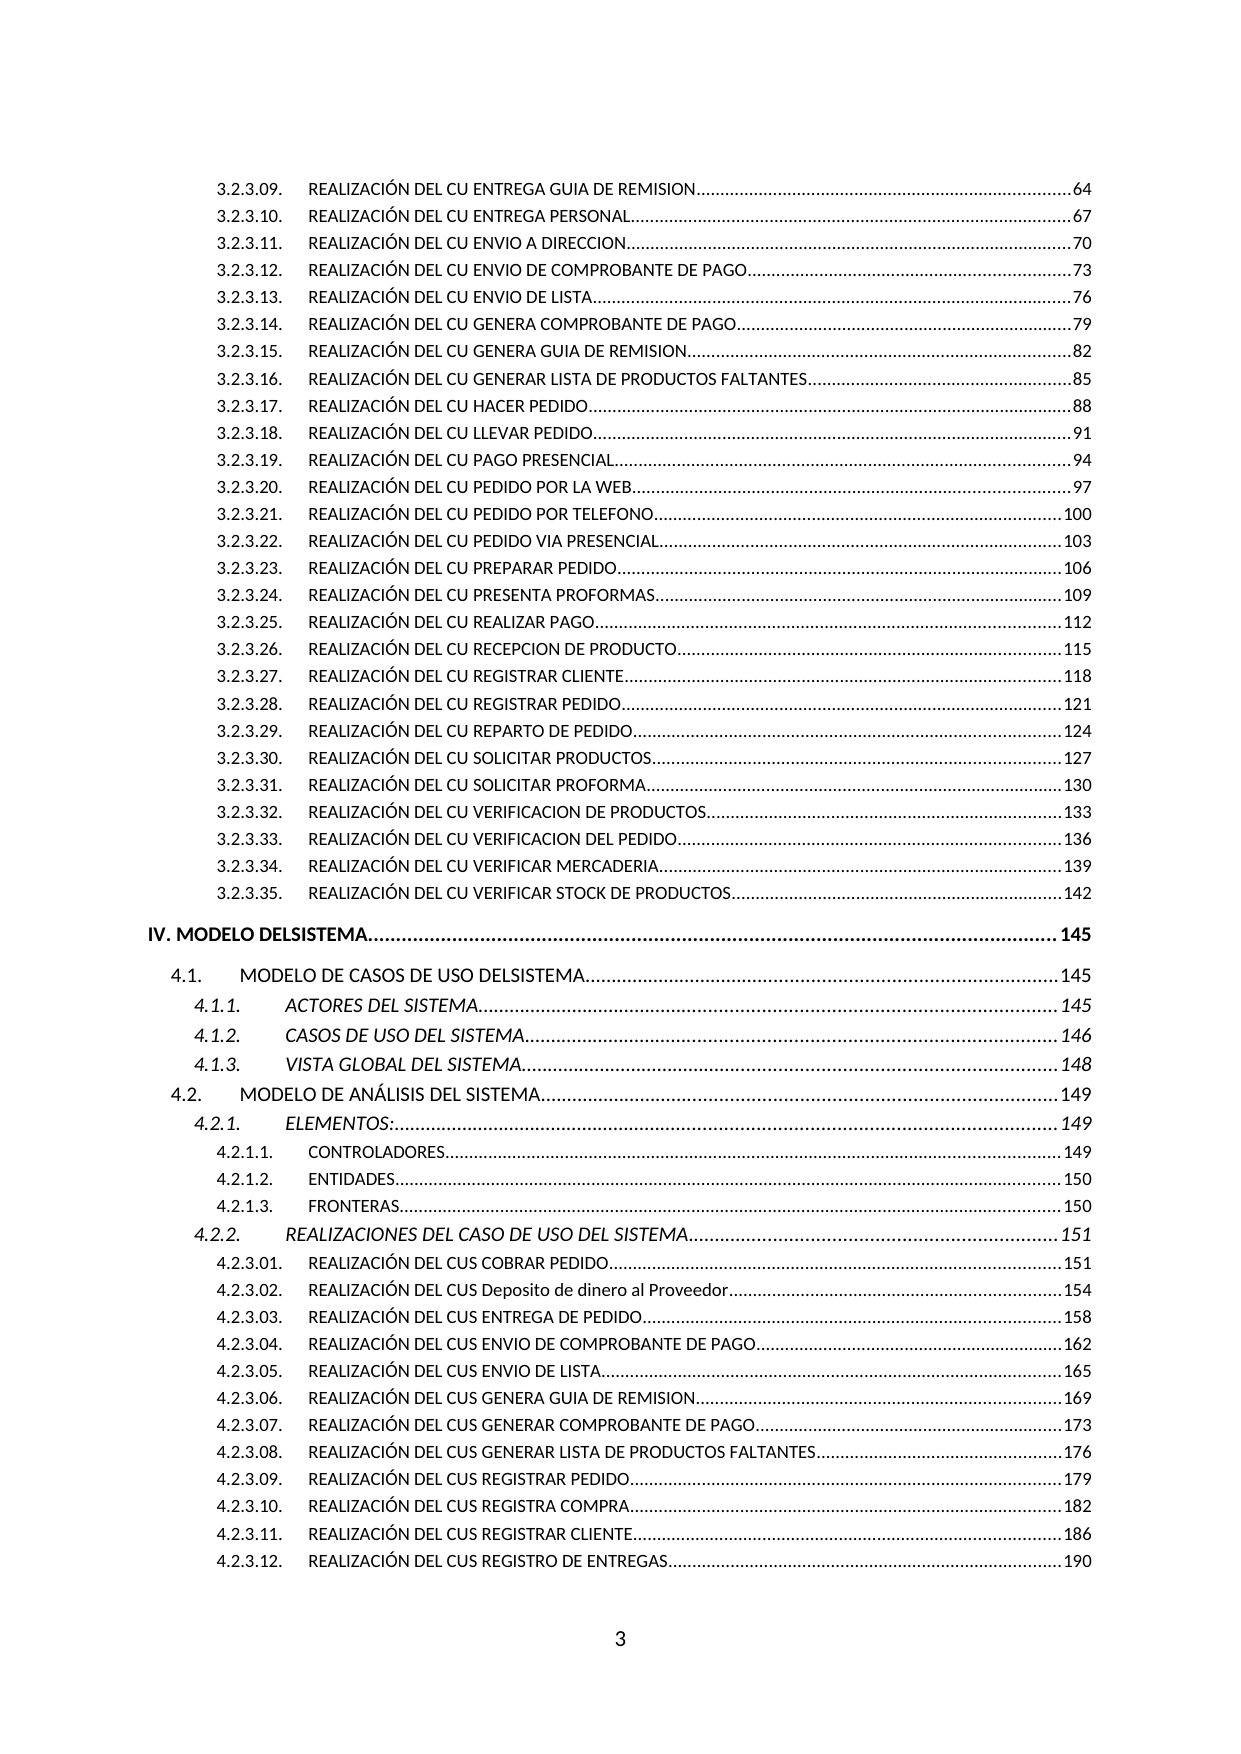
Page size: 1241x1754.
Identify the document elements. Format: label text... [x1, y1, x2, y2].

text 3.2.3.23. REALIZACIÓN DEL CU PREPARAR PEDIDO 106 [216, 556, 1092, 579]
text 4.2.3.04. REALIZACIÓN DEL CUS ENVIO DE COMPROBANTE DE PAGO 162 [216, 1332, 1092, 1355]
text 3.2.3.29. REALIZACIÓN DEL CU REPARTO DE PEDIDO 124 [216, 719, 1092, 742]
text 4.2.1.2. ENTIDADES 150 [216, 1167, 1092, 1190]
text 3.2.3.17. REALIZACIÓN DEL CU HACER PEDIDO 88 [216, 394, 1092, 417]
text 4.2.1.3. FRONTERAS 150 [216, 1194, 1092, 1217]
text 4.2.3.10. REALIZACIÓN DEL CUS REGISTRA COMPRA 182 [216, 1495, 1092, 1518]
text 3.2.3.35. REALIZACIÓN DEL CU VERIFICAR STOCK DE PRODUCTOS 142 [216, 881, 1092, 904]
text 4.2.3.02. REALIZACIÓN DEL CUS Deposito de dinero al Proveedor 154 [216, 1278, 1092, 1301]
text 4.2.3.01. REALIZACIÓN DEL CUS COBRAR PEDIDO 151 [216, 1251, 1092, 1274]
text 4.2.3.06. REALIZACIÓN DEL CUS GENERA GUIA DE REMISION 169 [216, 1386, 1092, 1409]
text 4.2.2. REALIZACIONES DEL CASO DE USO DEL SISTEMA 151 [193, 1221, 1092, 1247]
text 4.1.2. CASOS DE USO DEL SISTEMA 146 [193, 1022, 1092, 1047]
text 3.2.3.31. REALIZACIÓN DEL CU SOLICITAR PROFORMA 130 [216, 773, 1092, 796]
text 3.2.3.14. REALIZACIÓN DEL CU GENERA COMPROBANTE DE PAGO 79 [216, 313, 1092, 336]
text 3.2.3.34. REALIZACIÓN DEL CU VERIFICAR MERCADERIA 139 [216, 854, 1092, 877]
text 3.2.3.33. REALIZACIÓN DEL CU VERIFICACION DEL PEDIDO 136 [216, 827, 1092, 850]
text 3.2.3.32. REALIZACIÓN DEL CU VERIFICACION DE PRODUCTOS 133 [216, 800, 1092, 823]
text 3.2.3.13. REALIZACIÓN DEL CU ENVIO DE LISTA 76 [216, 286, 1092, 308]
text 4.2.1. ELEMENTOS: 149 [193, 1111, 1092, 1136]
text 3.2.3.24. REALIZACIÓN DEL CU PRESENTA PROFORMAS 109 [216, 583, 1092, 606]
text 4.1.3. VISTA GLOBAL DEL SISTEMA 148 [193, 1051, 1092, 1077]
text 3.2.3.30. REALIZACIÓN DEL CU SOLICITAR PRODUCTOS 127 [216, 746, 1092, 769]
text 4.2.3.07. REALIZACIÓN DEL CUS GENERAR COMPROBANTE DE PAGO 173 [216, 1413, 1092, 1436]
text 4.2. MODELO DE ANÁLISIS DEL SISTEMA 149 [171, 1081, 1092, 1106]
text 3.2.3.20. REALIZACIÓN DEL CU PEDIDO POR LA WEB 97 [216, 475, 1092, 498]
text 3.2.3.11. REALIZACIÓN DEL CU ENVIO A DIRECCION 70 [216, 231, 1092, 254]
text 3.2.3.18. REALIZACIÓN DEL CU LLEVAR PEDIDO 91 [216, 421, 1092, 444]
text 3.2.3.26. REALIZACIÓN DEL CU RECEPCION DE PRODUCTO 115 [216, 638, 1092, 661]
text 3.2.3.21. REALIZACIÓN DEL CU PEDIDO POR TELEFONO 100 [216, 502, 1092, 525]
text 4.2.3.12. REALIZACIÓN DEL CUS REGISTRO DE ENTREGAS 190 [216, 1549, 1092, 1572]
text 4.2.3.05. REALIZACIÓN DEL CUS ENVIO DE LISTA 165 [216, 1359, 1092, 1382]
text 3.2.3.12. REALIZACIÓN DEL CU ENVIO DE COMPROBANTE DE PAGO 73 [216, 258, 1092, 281]
text 3.2.3.09. REALIZACIÓN DEL CU ENTREGA GUIA DE REMISION 64 [216, 177, 1092, 200]
text 3.2.3.15. REALIZACIÓN DEL CU GENERA GUIA DE REMISION 82 [216, 340, 1092, 363]
text 4.2.3.09. REALIZACIÓN DEL CUS REGISTRAR PEDIDO 179 [216, 1468, 1092, 1491]
text 3.2.3.28. REALIZACIÓN DEL CU REGISTRAR PEDIDO 121 [216, 692, 1092, 715]
text 3.2.3.22. REALIZACIÓN DEL CU PEDIDO VIA PRESENCIAL 103 [216, 529, 1092, 552]
text 4.1.1. ACTORES DEL SISTEMA 145 [193, 992, 1092, 1018]
text 4.2.3.03. REALIZACIÓN DEL CUS ENTREGA DE PEDIDO 158 [216, 1305, 1092, 1328]
text 4.1. MODELO DE CASOS DE USO DELSISTEMA 145 [171, 963, 1092, 988]
text 3.2.3.16. REALIZACIÓN DEL CU GENERAR LISTA DE PRODUCTOS FALTANTES 85 [216, 367, 1092, 390]
text 3.2.3.19. REALIZACIÓN DEL CU PAGO PRESENCIAL 94 [216, 448, 1092, 471]
text 4.2.1.1. CONTROLADORES 149 [216, 1140, 1092, 1163]
text 3.2.3.27. REALIZACIÓN DEL CU REGISTRAR CLIENTE 118 [216, 665, 1092, 688]
text 4.2.3.11. REALIZACIÓN DEL CUS REGISTRAR CLIENTE 186 [216, 1522, 1092, 1545]
text 3.2.3.25. REALIZACIÓN DEL CU REALIZAR PAGO 112 [216, 611, 1092, 633]
text 3.2.3.10. REALIZACIÓN DEL CU ENTREGA PERSONAL 67 [216, 204, 1092, 227]
text 4.2.3.08. REALIZACIÓN DEL CUS GENERAR LISTA DE PRODUCTOS FALTANTES 176 [216, 1441, 1092, 1463]
text IV. MODELO DELSISTEMA 145 [148, 921, 1092, 946]
